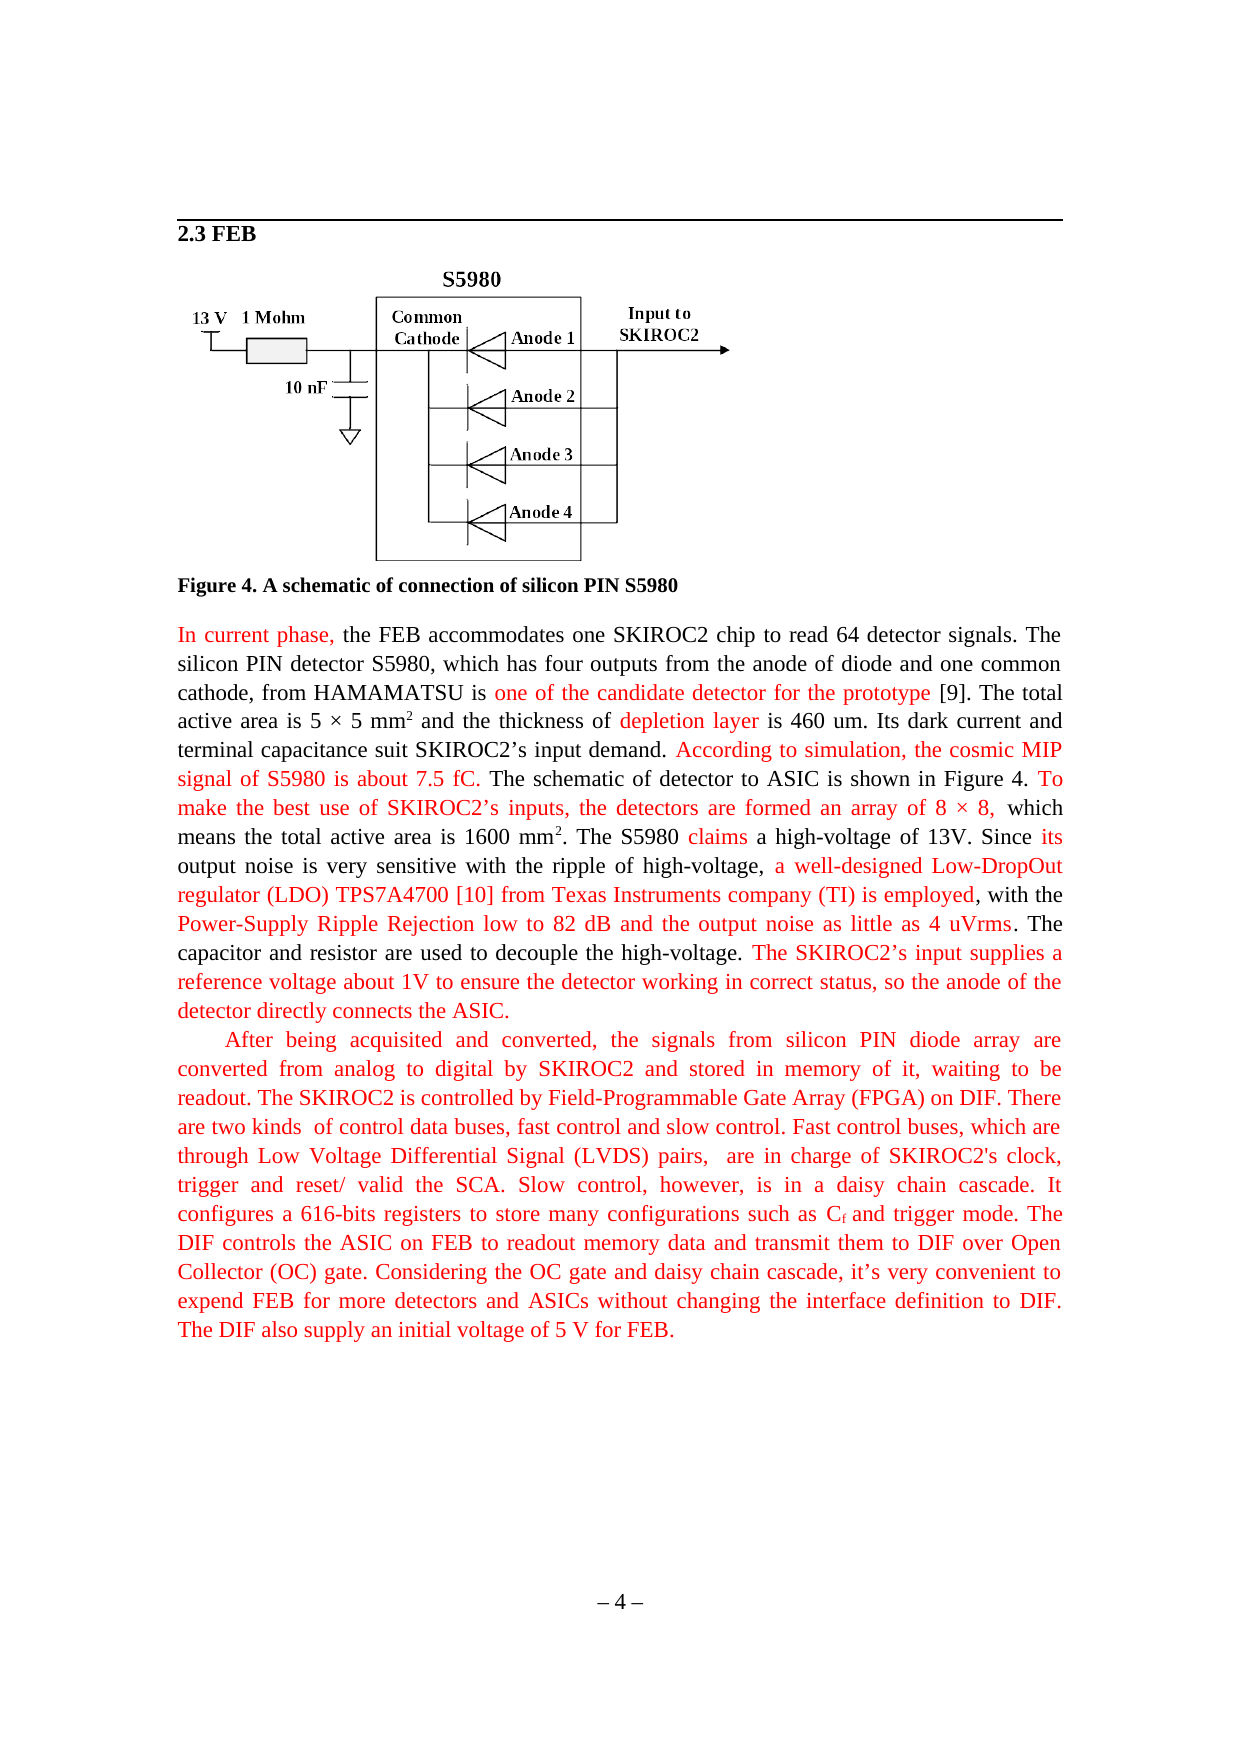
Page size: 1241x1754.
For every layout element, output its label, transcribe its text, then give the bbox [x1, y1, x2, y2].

text In current phase, the FEB accommodates one SKIROC2 chip to read 64 detector signals. The silicon PIN detector S5980, which has four outputs from the anode of diode and one common cathode, from HAMAMATSU is one of the candidate detector for the prototype [9]. The total active area is 5 × 5 mm2 and the thickness of depletion layer is 460 um. Its dark current and terminal capacitance suit SKIROC2’s input demand. According to simulation, the cosmic MIP signal of S5980 is about 7.5 fC. The schematic of detector to ASIC is shown in Figure 4. To make the best use of SKIROC2’s inputs, the detectors are formed an array of 8 × 8, which means the total active area is 1600 mm2. The S5980 claims a high-voltage of 13V. Since its output noise is very sensitive with the ripple of high-voltage, a well-designed Low-DropOut regulator (LDO) TPS7A4700 [10] from Texas Instruments company (TI) is employed, with the Power-Supply Ripple Rejection low to 82 dB and the output noise as little as 4 uVrms. The capacitor and resistor are used to decouple the high-voltage. The SKIROC2’s input supplies a reference voltage about 1V to ensure the detector working in correct status, so the anode of the detector directly connects the ASIC. [177, 621, 1063, 1023]
text FEB [177, 221, 1063, 247]
text After being acquisited and converted, the signals from silicon PIN diode array are converted from analog to digital by SKIROC2 and stored in memory of it, waiting to be readout. The SKIROC2 is controlled by Field-Programmable Gate Array (FPGA) on DIF. There are two kinds of control data buses, fast control and slow control. Fast control buses, which are through Low Voltage Differential Signal (LVDS) pairs, are in charge of SKIROC2's clock, trigger and reset/ valid the SCA. Slow control, however, is in a daisy chain cascade. It configures a 616-bits registers to store many configurations such as Cf and trigger mode. The DIF controls the ASIC on FEB to readout memory data and transmit them to DIF over Open Collector (OC) gate. Considering the OC gate and daisy chain cascade, it’s very convenient to expend FEB for more detectors and ASICs without changing the interface definition to DIF. The DIF also supply an initial voltage of 5 V for FEB. [177, 1026, 1063, 1342]
text Figure 4. A schematic of connection of silicon PIN S5980 [177, 573, 1063, 597]
